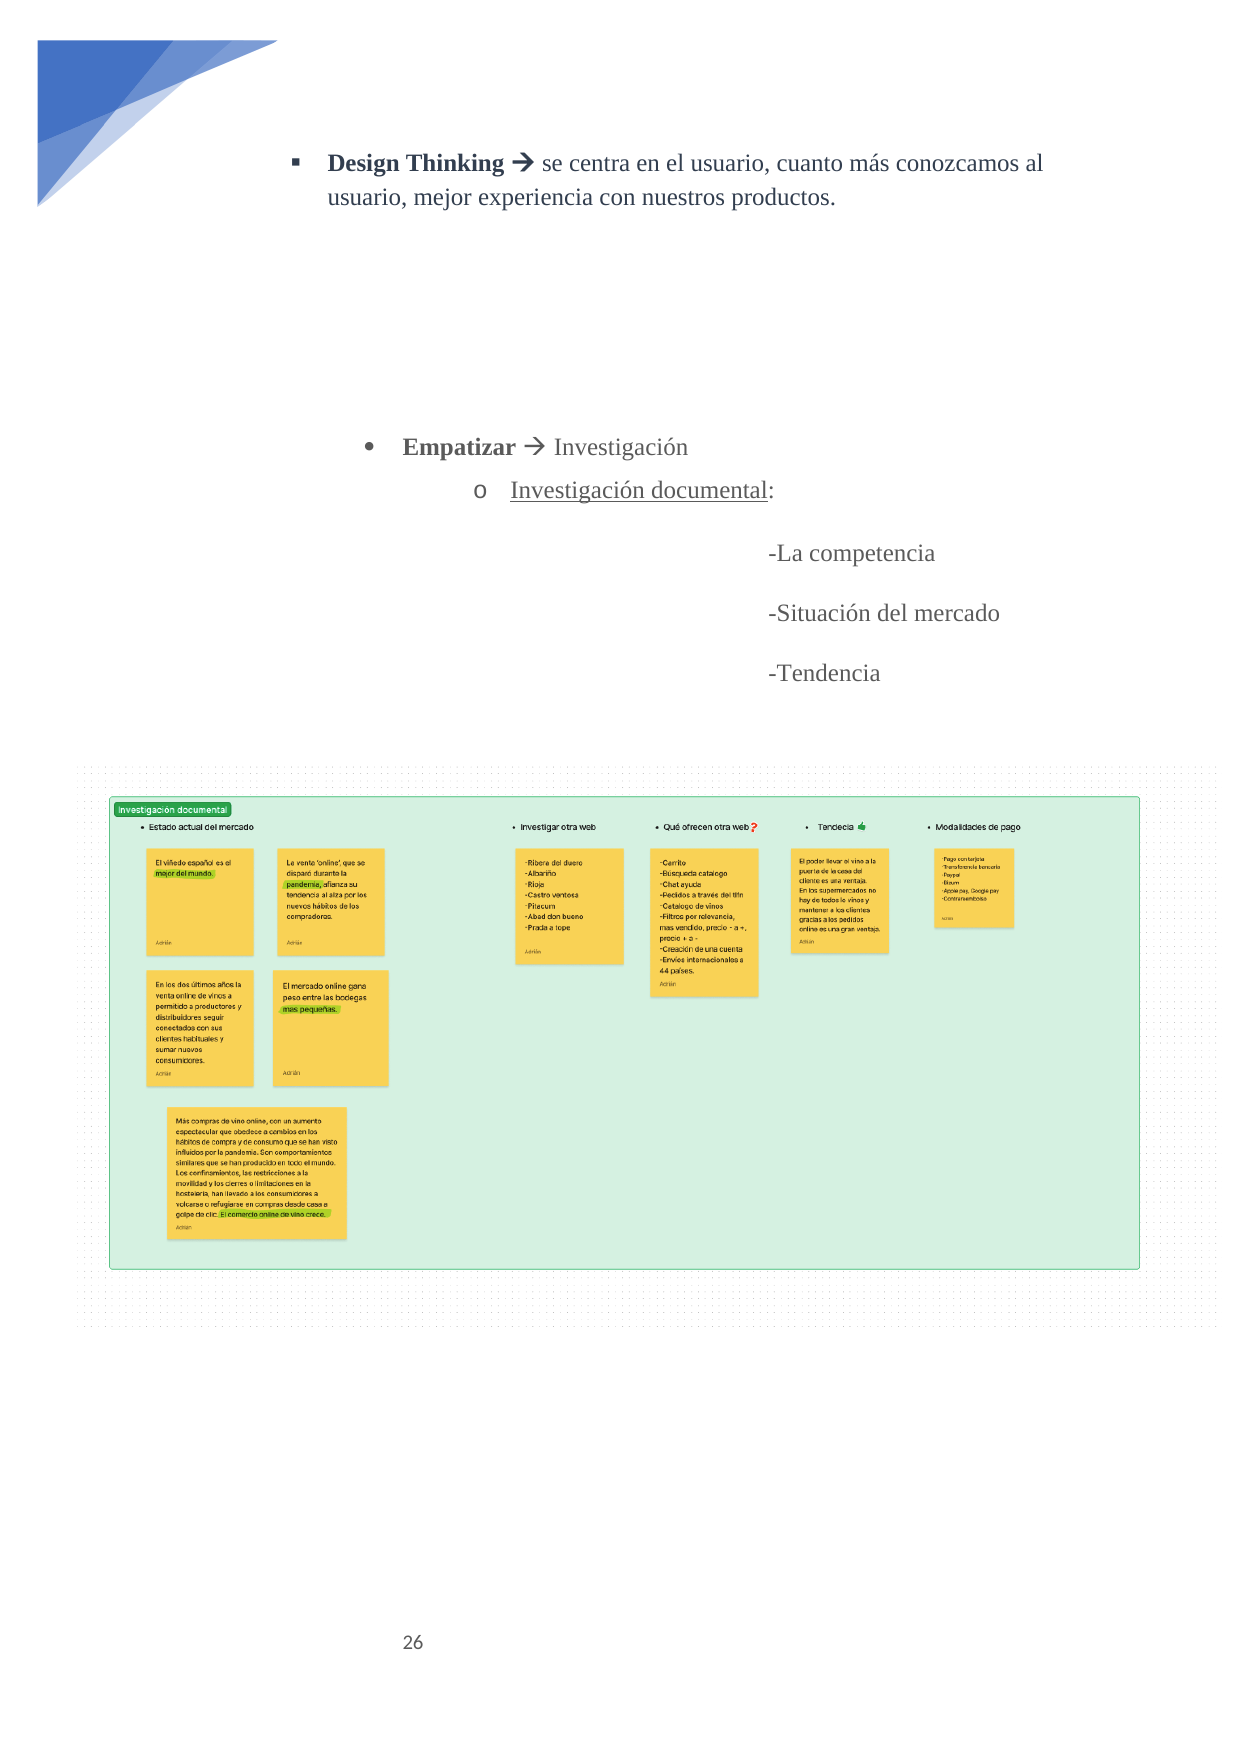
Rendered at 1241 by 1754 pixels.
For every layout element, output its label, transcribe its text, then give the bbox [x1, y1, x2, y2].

picture [73, 761, 1222, 1332]
list Design Thinking se centra en el usuario, cuanto más conozcamos al usuario, mejor experiencia con nuestros productos. [290, 148, 1063, 211]
text -La competencia [698, 538, 1122, 567]
list Investigación documental: [473, 476, 1122, 506]
text -Situación del mercado [698, 598, 1122, 627]
list Empatizar Investigación [365, 432, 1063, 461]
text -Tendencia [698, 658, 1122, 687]
picture [37, 40, 279, 209]
